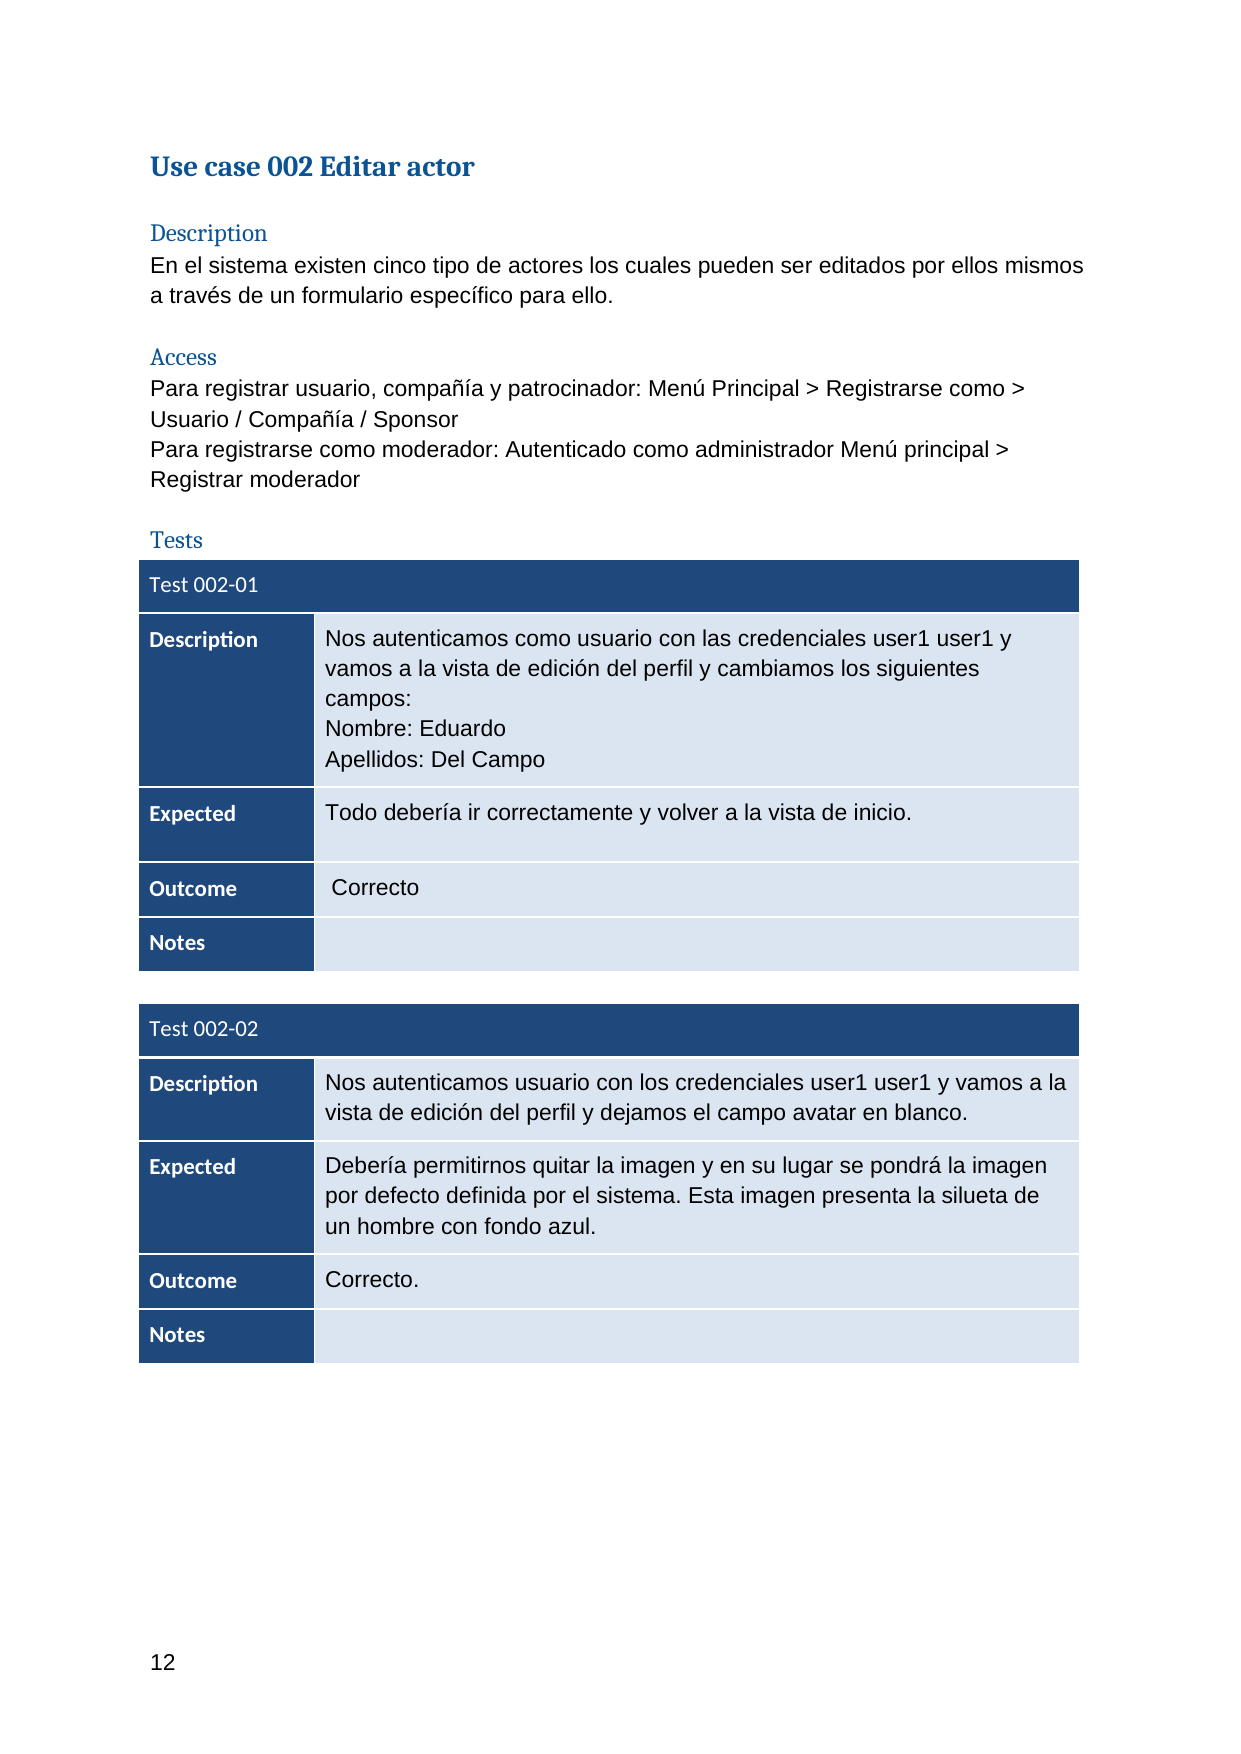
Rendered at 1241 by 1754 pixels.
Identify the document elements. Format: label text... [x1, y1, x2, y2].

table_cell Debería permitirnos quitar la imagen y en su lugar se pondrá la imagen por defecto definida por el sistema. Esta imagen presenta la silueta de un hombre con fondo azul. [315, 1142, 1079, 1253]
table_cell Expected [139, 788, 314, 861]
text En el sistema existen cinco tipo de actores los cuales pueden ser editados por ellos mismos a través de un formulario específico para ello. [150, 252, 1090, 308]
table_cell Correcto. [315, 1255, 1079, 1308]
table_header Test 002-01 [139, 560, 1079, 612]
table_header Test 002-02 [139, 1004, 1079, 1056]
table_cell Description [139, 614, 314, 786]
table_cell Outcome [139, 863, 314, 916]
text Access [150, 342, 1090, 371]
table_cell Nos autenticamos como usuario con las credenciales user1 user1 y vamos a la vista de edición del perfil y cambiamos los siguientes campos: Nombre: Eduardo Apellidos: Del Campo [315, 614, 1079, 786]
table_cell Description [139, 1059, 314, 1140]
text Use case 002 Editar actor [150, 150, 1090, 183]
text Description [150, 219, 1090, 247]
table_cell Nos autenticamos usuario con los credenciales user1 user1 y vamos a la vista de edición del perfil y dejamos el campo avatar en blanco. [315, 1059, 1079, 1140]
table_cell [315, 918, 1079, 971]
text Para registrar usuario, compañía y patrocinador: Menú Principal > Registrarse como > Usuario / Compañía / Sponsor [150, 375, 1090, 432]
table_cell Outcome [139, 1255, 314, 1308]
table_cell Todo debería ir correctamente y volver a la vista de inicio. [315, 788, 1079, 861]
table_cell Notes [139, 918, 314, 971]
table_cell Correcto [315, 863, 1079, 916]
table_cell Notes [139, 1310, 314, 1363]
table_cell [315, 1310, 1079, 1363]
table_cell Expected [139, 1142, 314, 1253]
text Tests [150, 526, 1090, 555]
text Para registrarse como moderador: Autenticado como administrador Menú principal > Registrar moderador [150, 436, 1090, 492]
